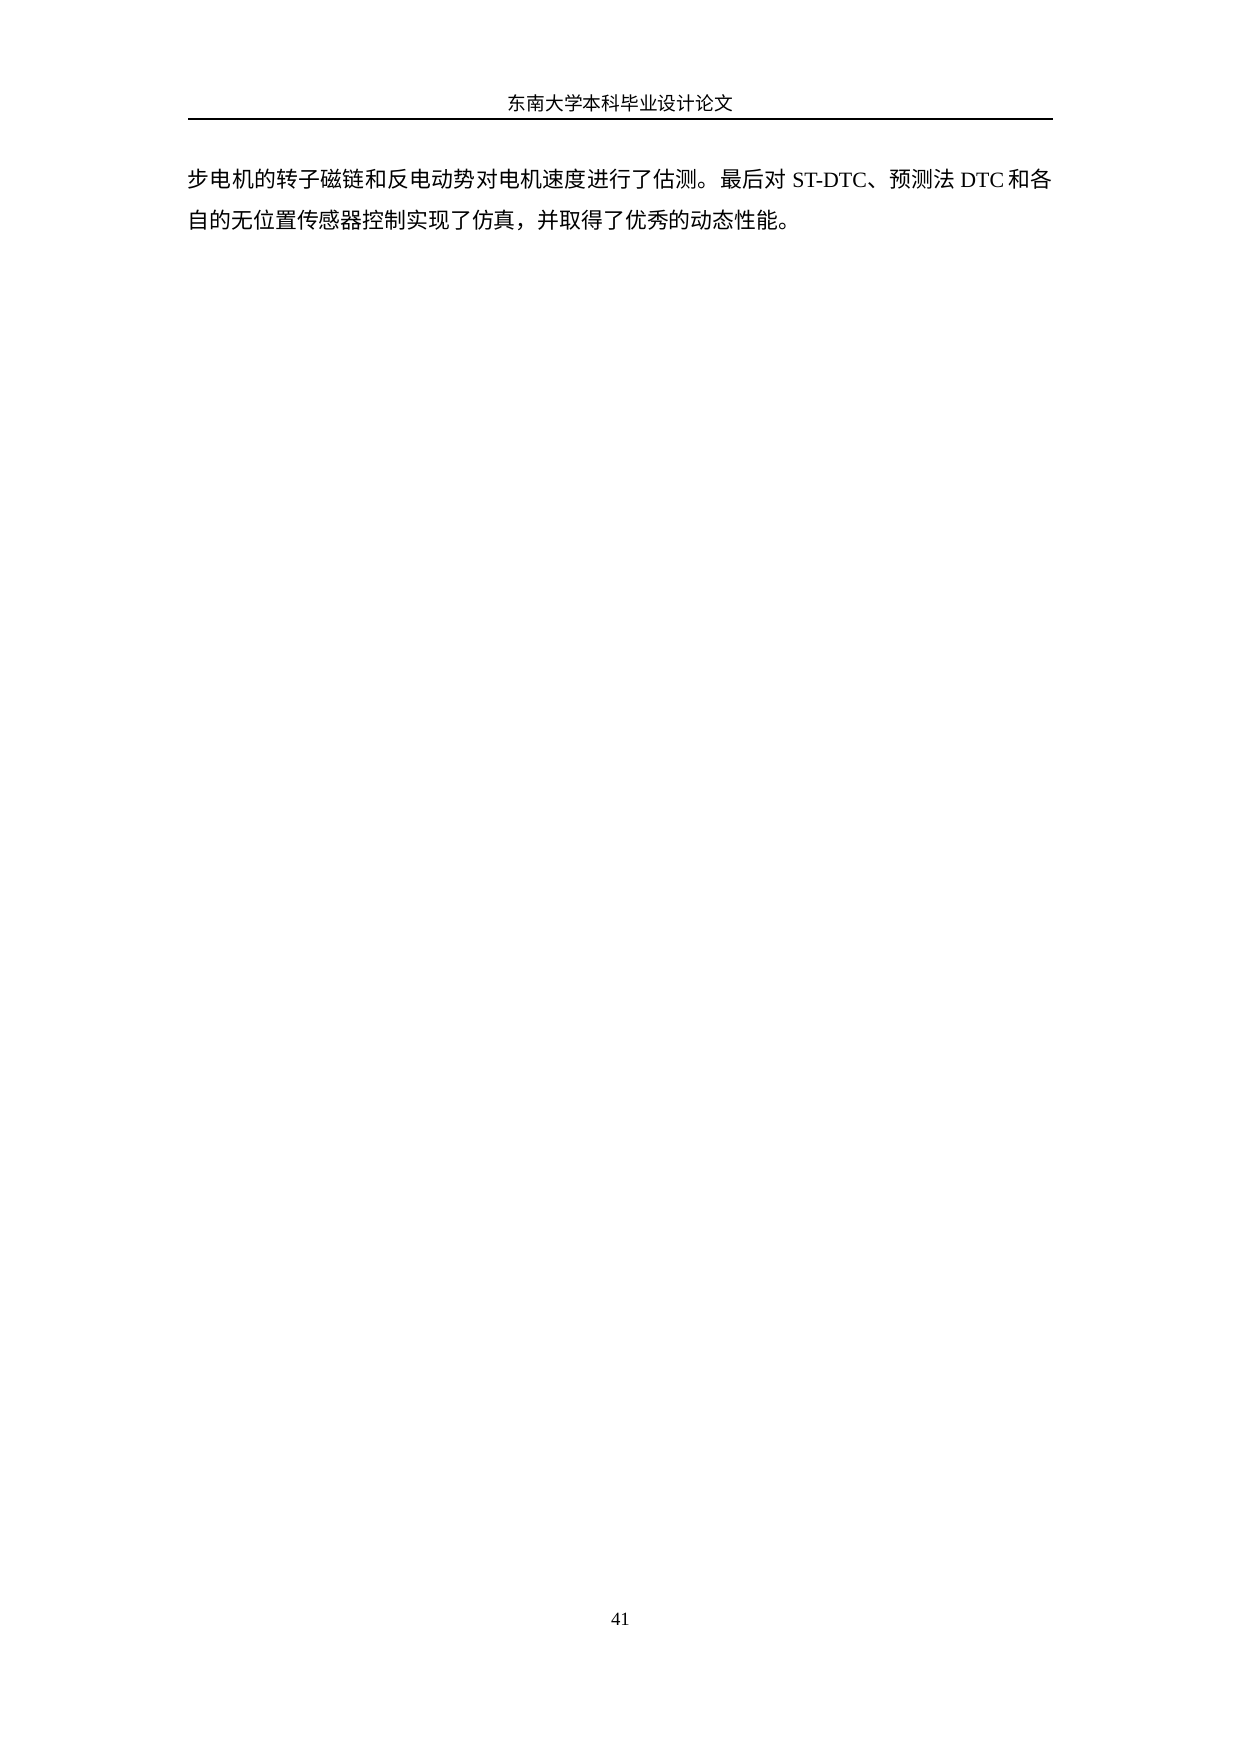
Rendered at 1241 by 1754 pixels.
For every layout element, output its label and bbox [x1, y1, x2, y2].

text [187, 162, 1053, 235]
